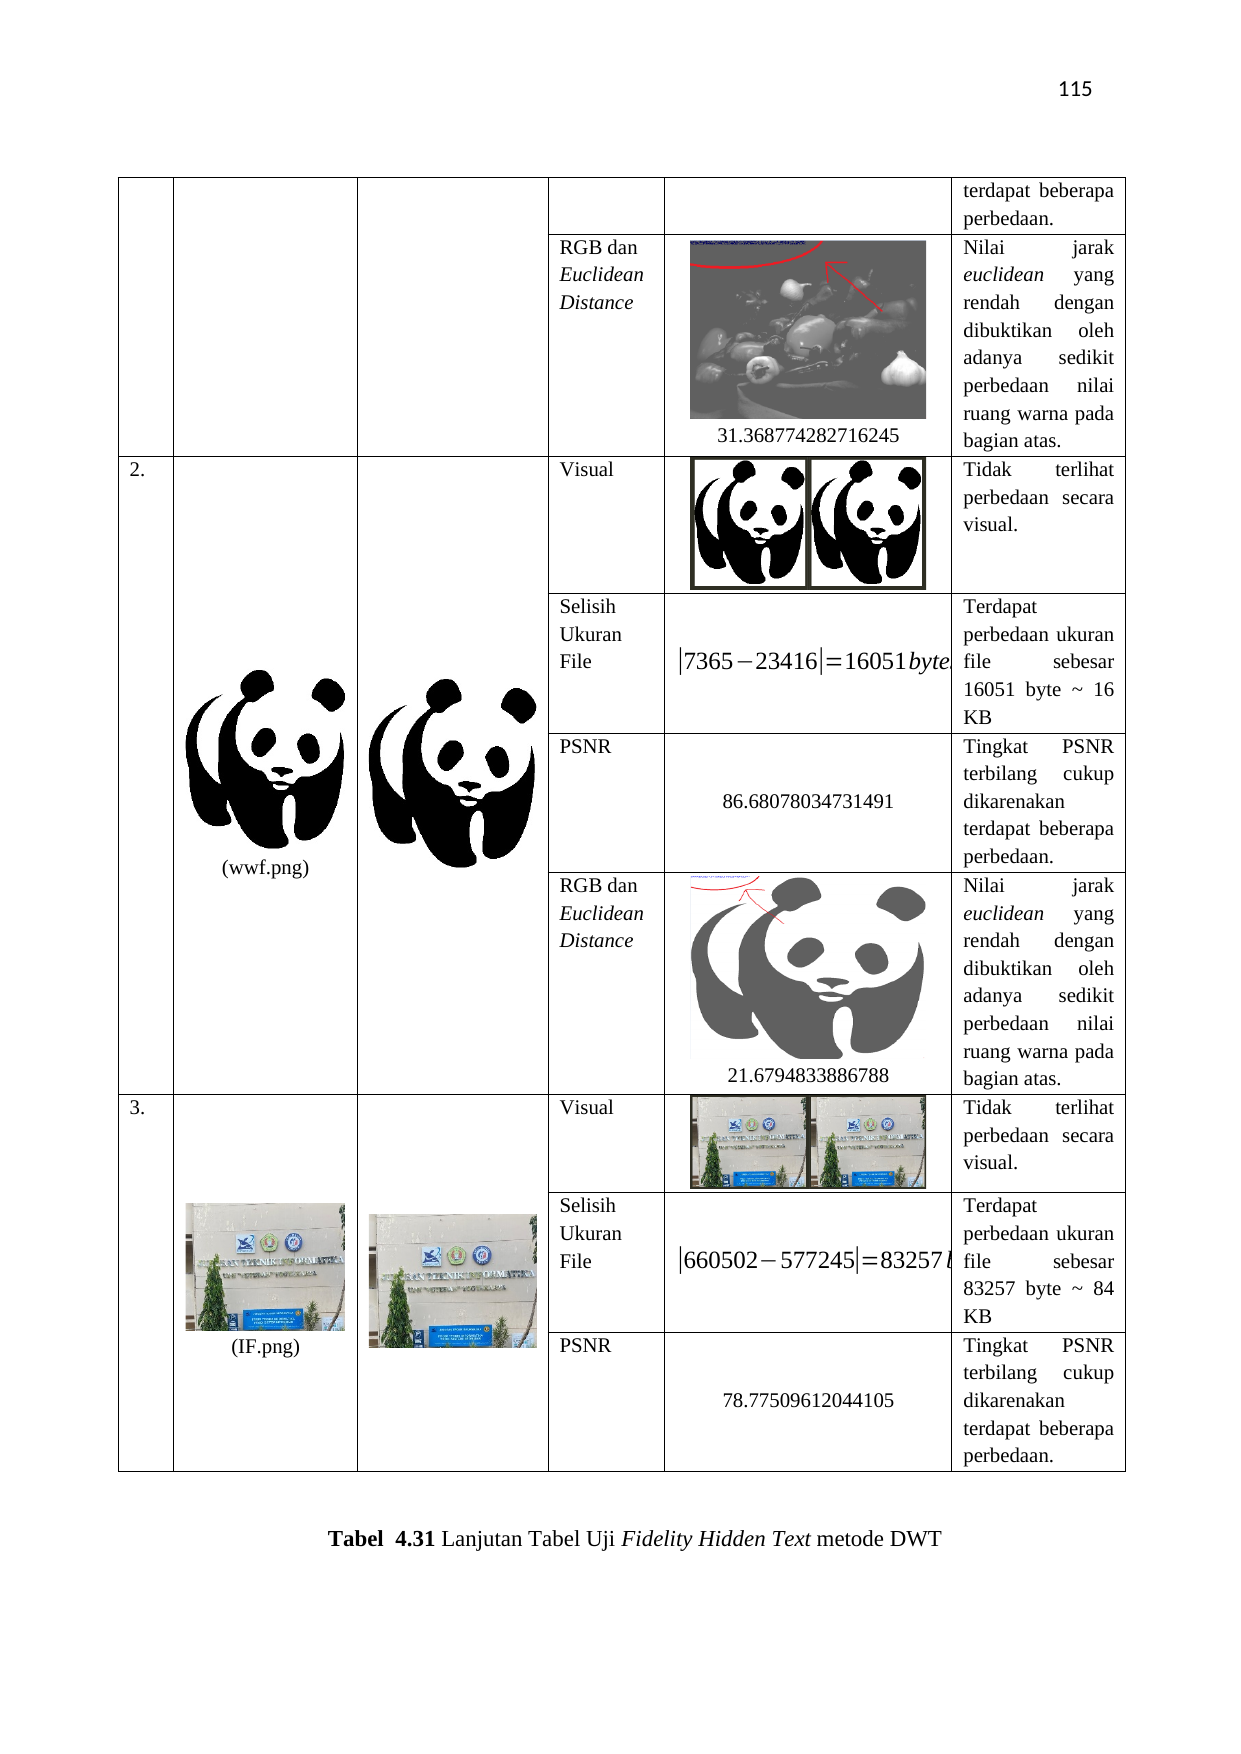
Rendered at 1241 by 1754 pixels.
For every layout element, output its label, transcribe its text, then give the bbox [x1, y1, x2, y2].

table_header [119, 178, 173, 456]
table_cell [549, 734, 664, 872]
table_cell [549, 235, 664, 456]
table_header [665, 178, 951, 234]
picture [690, 1095, 927, 1189]
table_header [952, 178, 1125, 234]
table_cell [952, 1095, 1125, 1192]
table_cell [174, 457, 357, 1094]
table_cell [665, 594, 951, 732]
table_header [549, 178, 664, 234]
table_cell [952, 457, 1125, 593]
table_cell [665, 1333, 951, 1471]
picture [690, 240, 927, 419]
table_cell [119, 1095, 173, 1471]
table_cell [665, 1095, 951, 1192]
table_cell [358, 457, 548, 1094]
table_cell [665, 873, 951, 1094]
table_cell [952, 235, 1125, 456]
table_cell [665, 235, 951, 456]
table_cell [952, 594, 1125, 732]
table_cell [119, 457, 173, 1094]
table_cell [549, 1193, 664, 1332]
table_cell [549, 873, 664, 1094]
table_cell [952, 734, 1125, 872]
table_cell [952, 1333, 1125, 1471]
picture [368, 677, 537, 870]
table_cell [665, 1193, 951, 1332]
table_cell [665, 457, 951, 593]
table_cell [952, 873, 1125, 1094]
picture [185, 1203, 345, 1331]
picture [368, 1214, 537, 1348]
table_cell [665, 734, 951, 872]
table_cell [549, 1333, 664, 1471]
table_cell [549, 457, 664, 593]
picture [690, 457, 927, 590]
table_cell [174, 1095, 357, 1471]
picture [690, 876, 926, 1059]
picture [185, 668, 345, 851]
text Tabel 4.27 Lanjutan Tabel Uji Fidelity Hidden Text metode DWT [177, 1525, 1092, 1551]
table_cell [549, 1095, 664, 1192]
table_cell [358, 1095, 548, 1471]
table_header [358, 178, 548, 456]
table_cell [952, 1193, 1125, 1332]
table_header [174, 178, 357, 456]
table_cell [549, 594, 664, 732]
